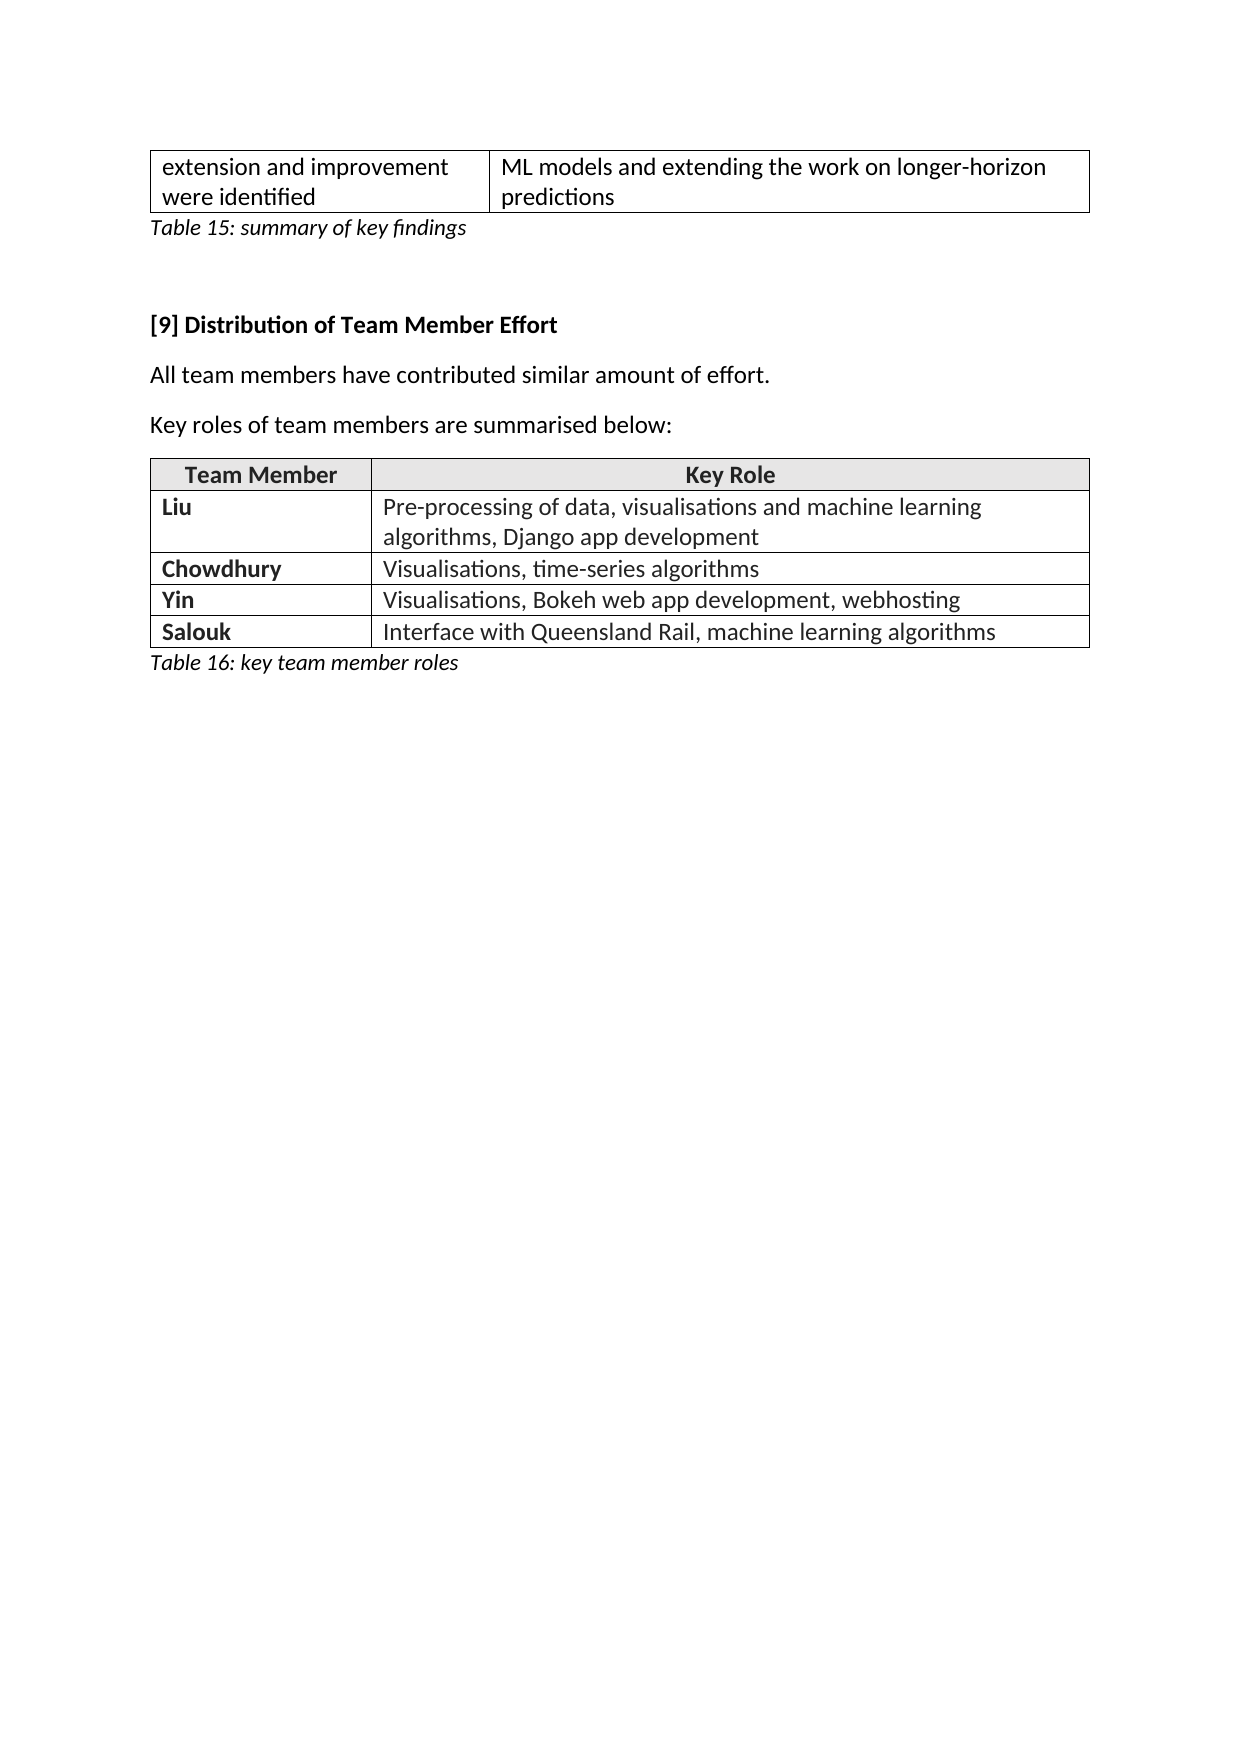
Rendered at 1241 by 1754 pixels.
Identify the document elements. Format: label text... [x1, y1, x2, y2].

table_cell Interface with Queensland Rail, machine learning algorithms [372, 616, 1089, 647]
text Key roles of team members are summarised below: [150, 409, 1090, 439]
table_cell Visualisations, Bokeh web app development, webhosting [372, 585, 1089, 615]
table_cell Chowdhury [151, 553, 371, 583]
text [9] Distribution of Team Member Effort [150, 309, 1090, 340]
text Table 15: summary of key findings [150, 213, 1090, 241]
text All team members have contributed similar amount of effort. [150, 359, 1090, 390]
table_header Team Member [151, 459, 371, 490]
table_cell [490, 151, 1089, 212]
table_cell Salouk [151, 616, 371, 647]
table_cell Pre-processing of data, visualisations and machine learning algorithms, Django app development [372, 491, 1089, 552]
table_cell Visualisations, time-series algorithms [372, 553, 1089, 583]
table_cell Liu [151, 491, 371, 552]
text Table 16: key team member roles [150, 648, 1090, 676]
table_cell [151, 151, 489, 212]
table_cell Yin [151, 585, 371, 615]
table_header Key Role [372, 459, 1089, 490]
